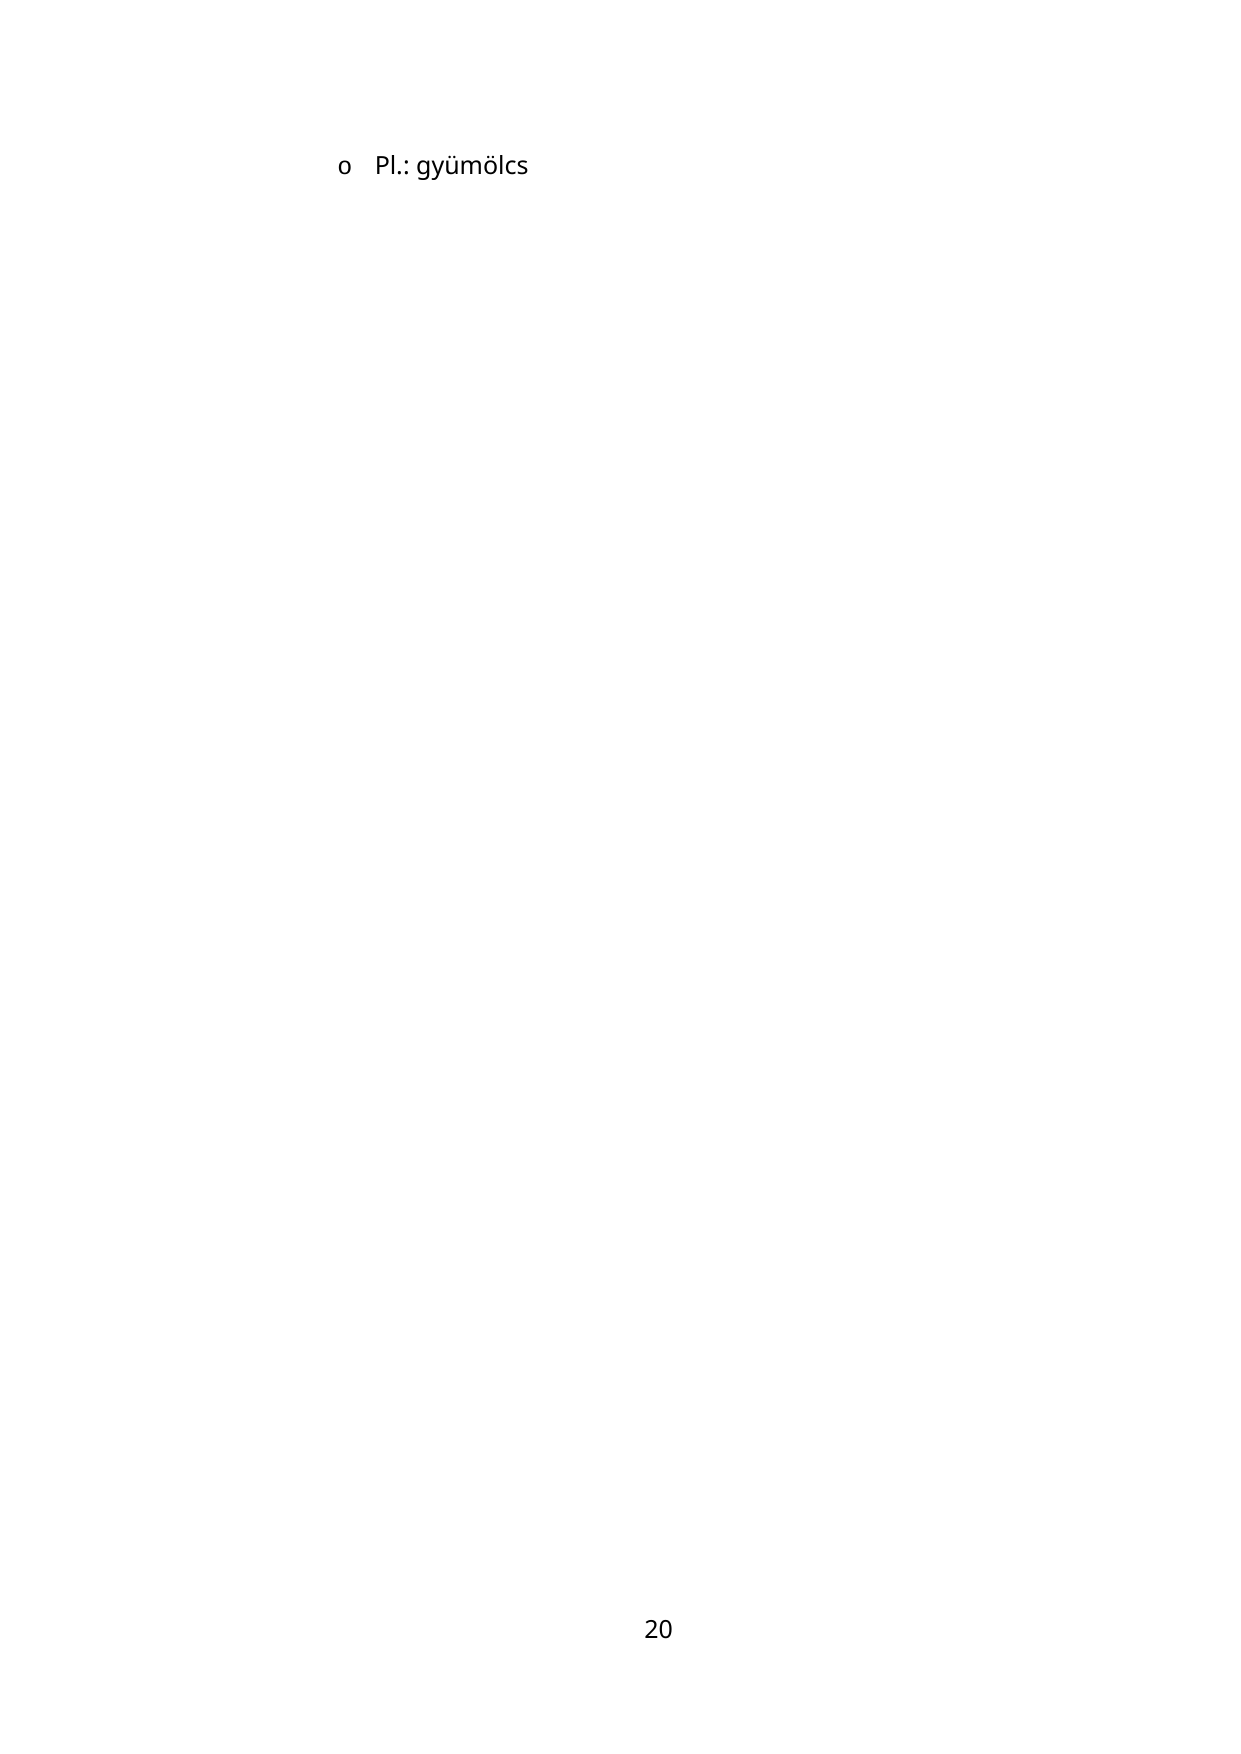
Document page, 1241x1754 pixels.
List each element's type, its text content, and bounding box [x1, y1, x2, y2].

list Pl.: gyümölcs [337, 148, 1092, 182]
